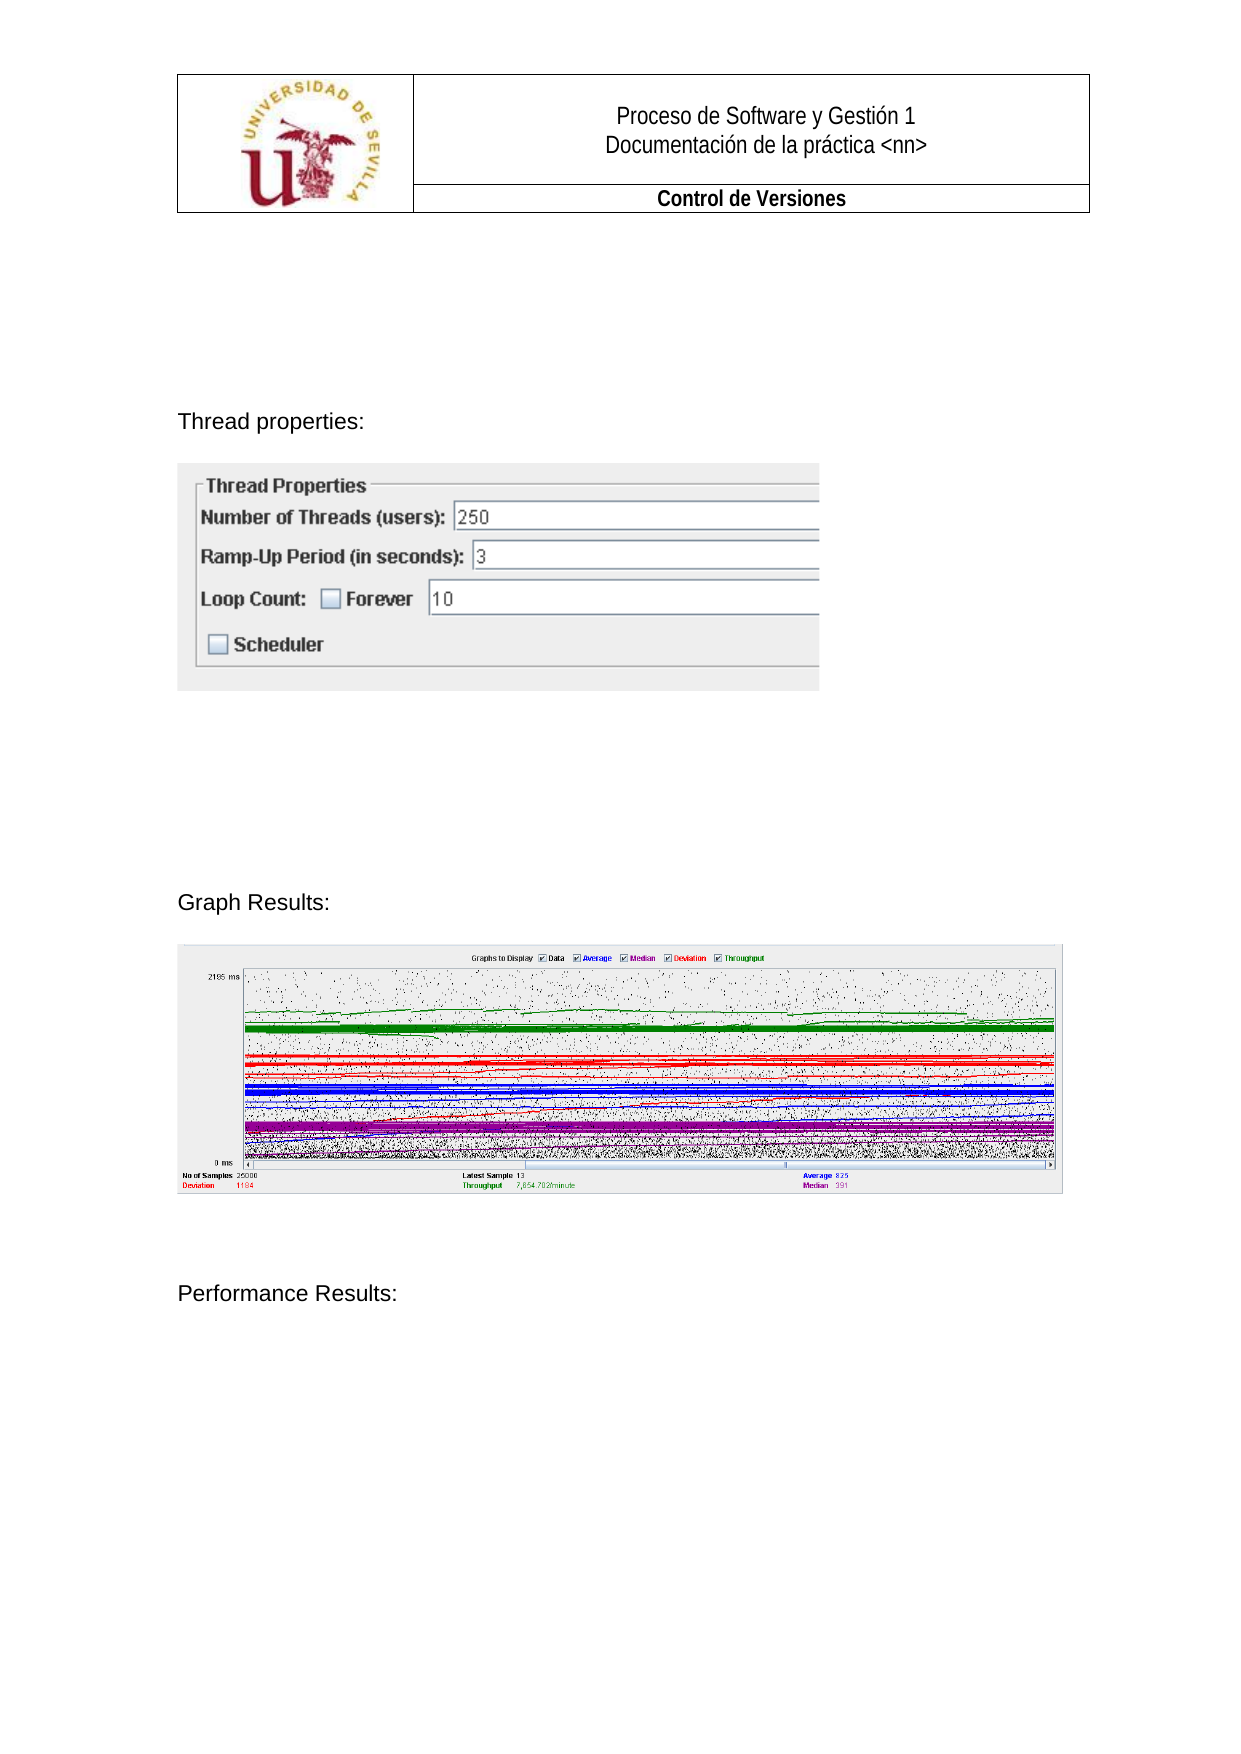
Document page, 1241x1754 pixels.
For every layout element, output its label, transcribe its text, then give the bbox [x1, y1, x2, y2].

picture [177, 463, 820, 691]
text Performance Results: [177, 1280, 1063, 1306]
text Thread properties: [177, 408, 1063, 434]
text Graph Results: [177, 888, 1063, 915]
picture [240, 79, 381, 208]
picture [177, 944, 1063, 1194]
